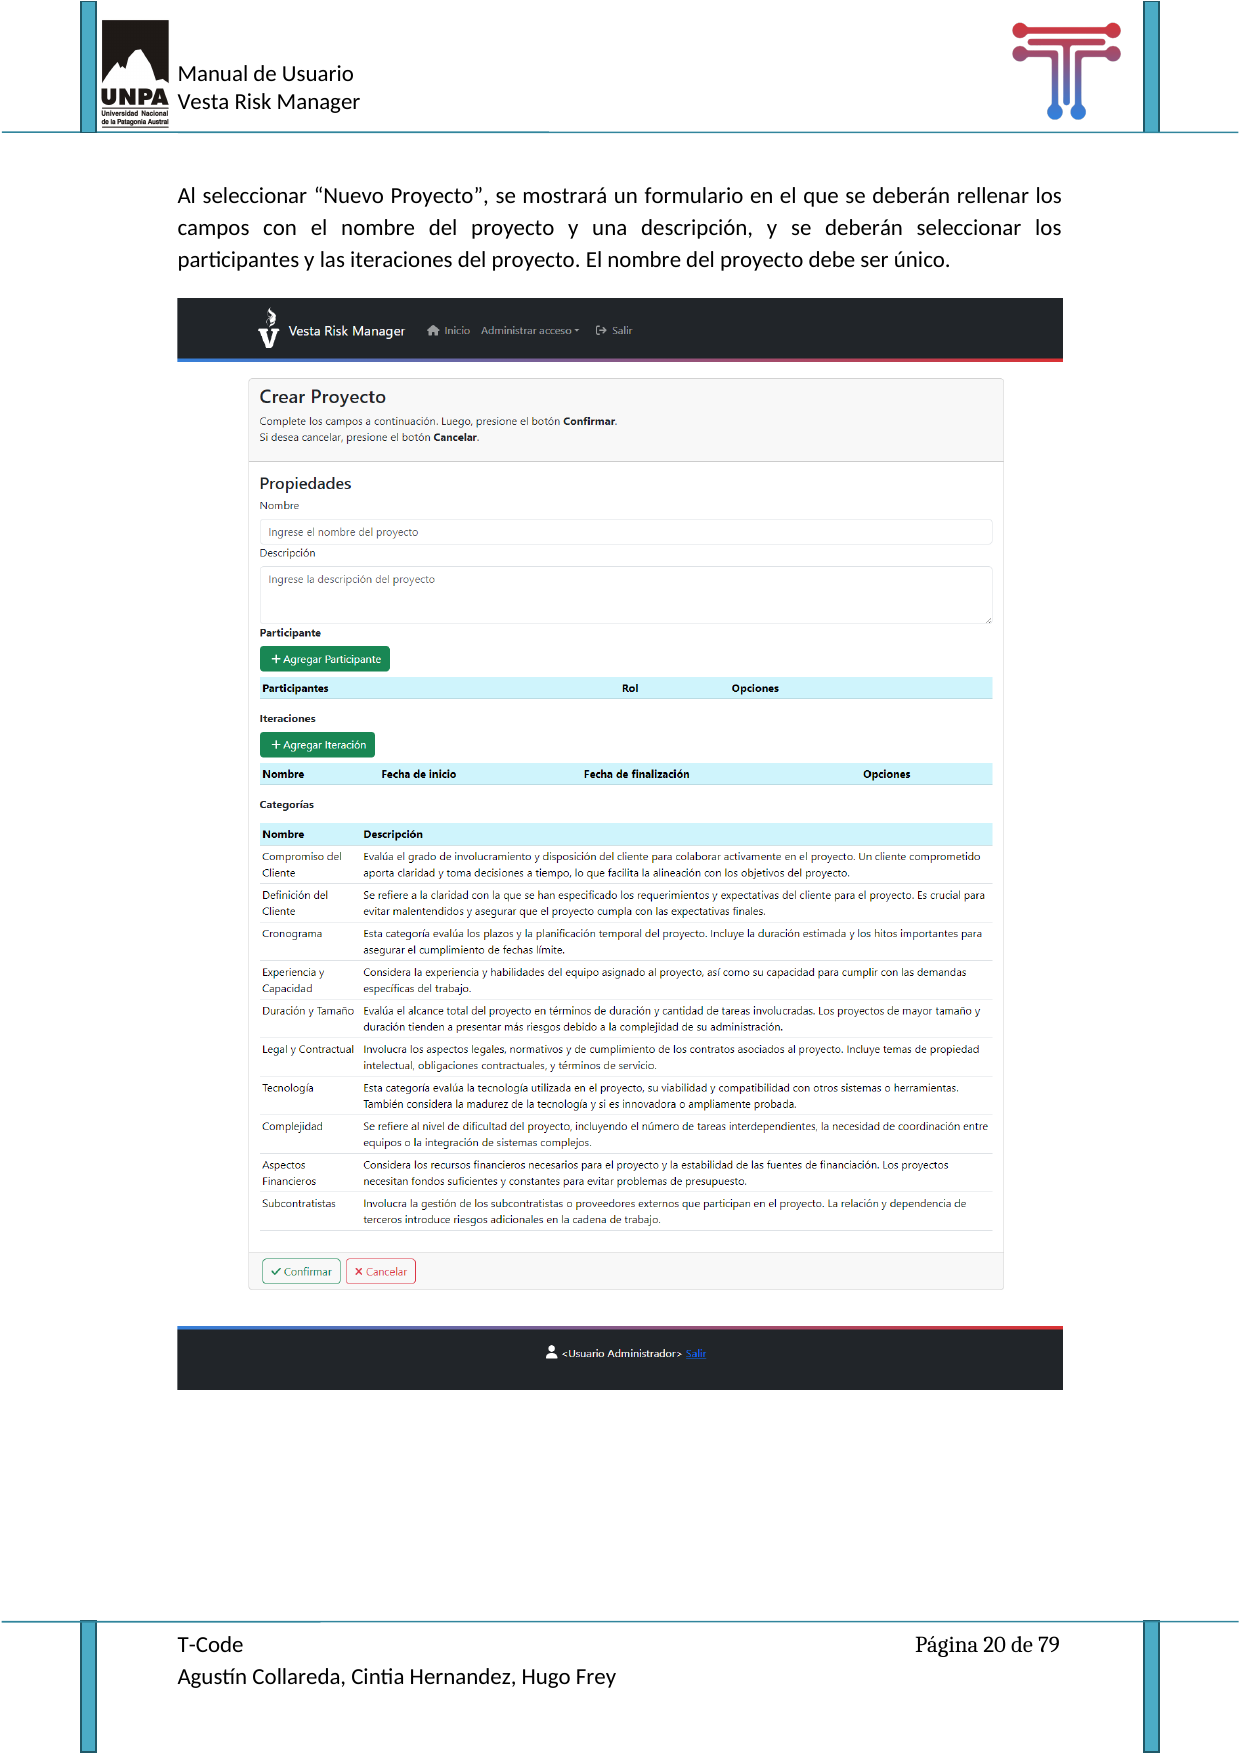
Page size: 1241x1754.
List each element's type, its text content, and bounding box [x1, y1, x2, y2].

picture [177, 298, 1063, 1390]
picture [100, 18, 170, 129]
picture [1012, 19, 1122, 122]
text Al seleccionar “Nuevo Proyecto”, se mostrará un formulario en el que se deberán rellenar los campos con el nombre del proyecto y una descripción, y se deberán seleccionar los participantes y las iteraciones del proyecto. El nombre del proyecto debe ser único. [177, 181, 1063, 273]
